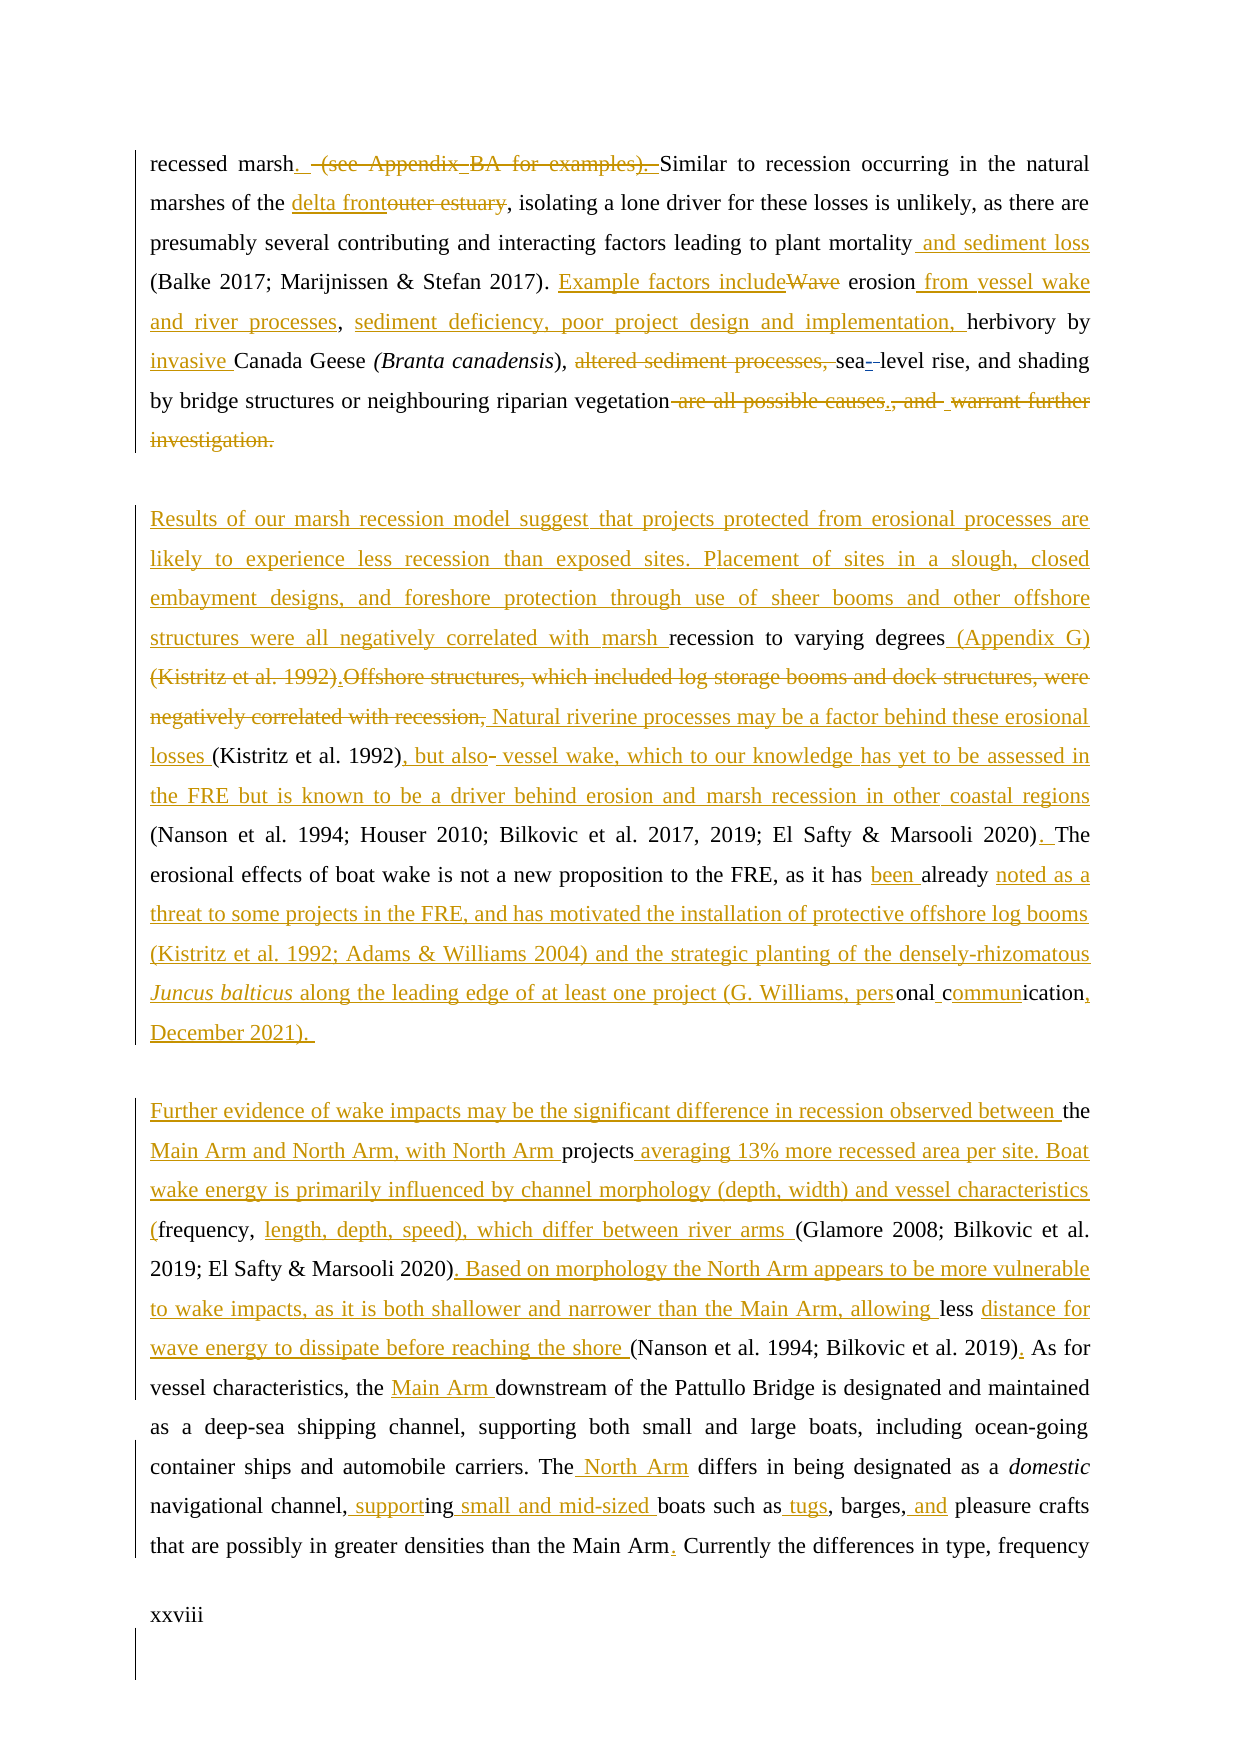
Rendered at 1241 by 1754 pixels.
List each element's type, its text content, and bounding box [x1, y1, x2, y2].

text recession to varying degrees(Kistritz et al. 1992)(Nanson et al. 1994; Houser 2010; Bilkovic et al. 2017, 2019; El Safty & Marsooli 2020)The erosional effects of boat wake is not a new proposition to the FRE, as it has already onalcication [150, 569, 1090, 607]
text recession to varying degrees(Kistritz et al. 1992)(Nanson et al. 1994; Houser 2010; Bilkovic et al. 2017, 2019; El Safty & Marsooli 2020)The erosional effects of boat wake is not a new proposition to the FRE, as it has already onalcication [150, 964, 1090, 1045]
text recession to varying degrees(Kistritz et al. 1992)(Nanson et al. 1994; Houser 2010; Bilkovic et al. 2017, 2019; El Safty & Marsooli 2020)The erosional effects of boat wake is not a new proposition to the FRE, as it has already onalcication [150, 806, 1090, 963]
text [150, 1201, 1090, 1558]
text recession to varying degrees(Kistritz et al. 1992)(Nanson et al. 1994; Houser 2010; Bilkovic et al. 2017, 2019; El Safty & Marsooli 2020)The erosional effects of boat wake is not a new proposition to the FRE, as it has already onalcication [150, 505, 1090, 528]
text recession to varying degrees(Kistritz et al. 1992)(Nanson et al. 1994; Houser 2010; Bilkovic et al. 2017, 2019; El Safty & Marsooli 2020)The erosional effects of boat wake is not a new proposition to the FRE, as it has already onalcication [150, 529, 1090, 568]
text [150, 150, 1090, 453]
text recession to varying degrees(Kistritz et al. 1992)(Nanson et al. 1994; Houser 2010; Bilkovic et al. 2017, 2019; El Safty & Marsooli 2020)The erosional effects of boat wake is not a new proposition to the FRE, as it has already onalcication [150, 608, 1090, 805]
